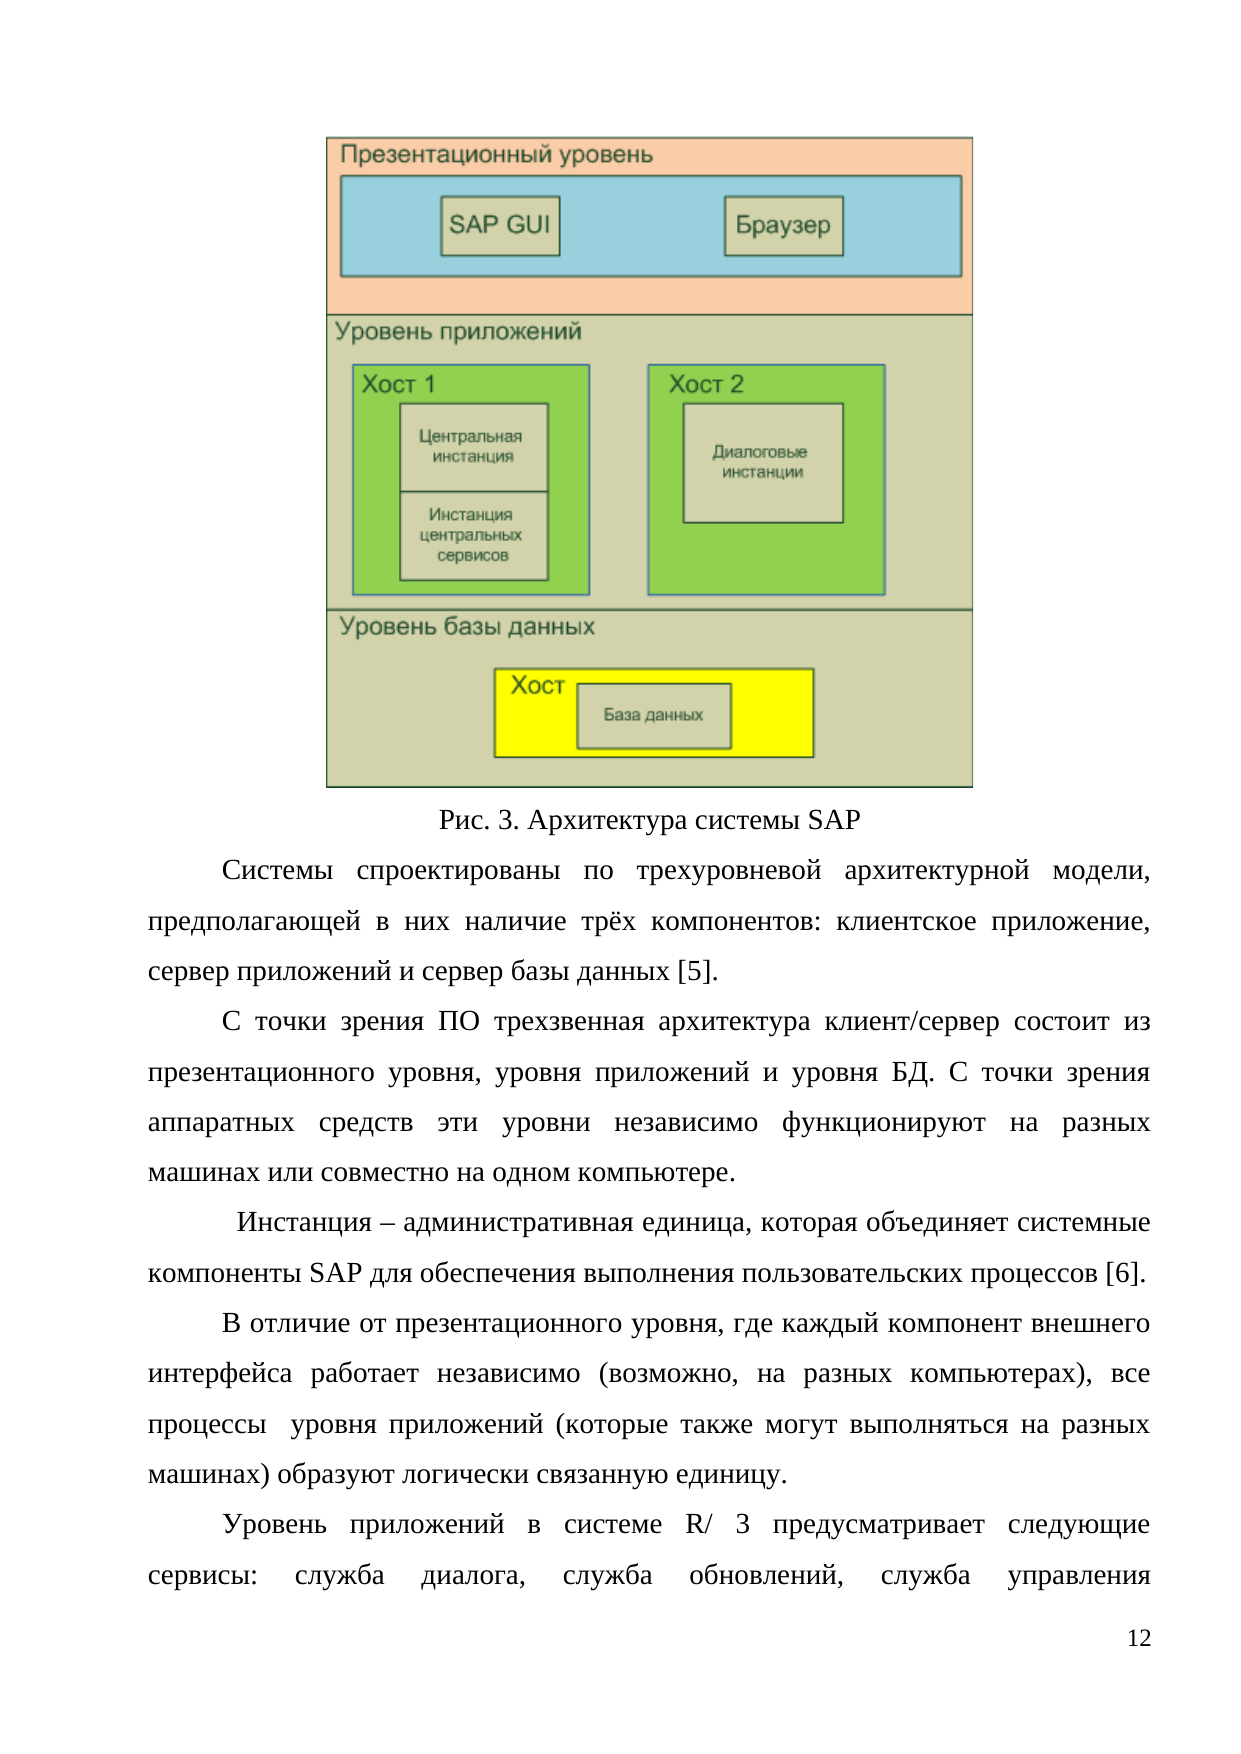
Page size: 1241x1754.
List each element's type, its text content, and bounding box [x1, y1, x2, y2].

text Инстанция – административная единица, которая объединяет системные компоненты SAP для обеспечения выполнения пользовательских процессов [6]. [148, 1204, 1152, 1288]
text В отличие от презентационного уровня, где каждый компонент внешнего интерфейса работает независимо (возможно, на разных компьютерах), все процессы уровня приложений (которые также могут выполняться на разных машинах) образуют логически связанную единицу. [148, 1305, 1152, 1490]
text Системы спроектированы по трехуровневой архитектурной модели, предполагающей в них наличие трёх компонентов: клиентское приложение, сервер приложений и сервер базы данных [5]. [148, 936, 1152, 987]
text Системы спроектированы по трехуровневой архитектурной модели, предполагающей в них наличие трёх компонентов: клиентское приложение, сервер приложений и сервер базы данных [5]. [148, 852, 1152, 903]
picture [326, 136, 974, 788]
text С точки зрения ПО трехзвенная архитектура клиент/сервер состоит из презентационного уровня, уровня приложений и уровня БД. С точки зрения аппаратных средств эти уровни независимо функционируют на разных машинах или совместно на одном компьютере. [148, 1003, 1152, 1188]
text Рис. 3. Архитектура системы SAP [148, 802, 1152, 836]
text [148, 1506, 1152, 1590]
